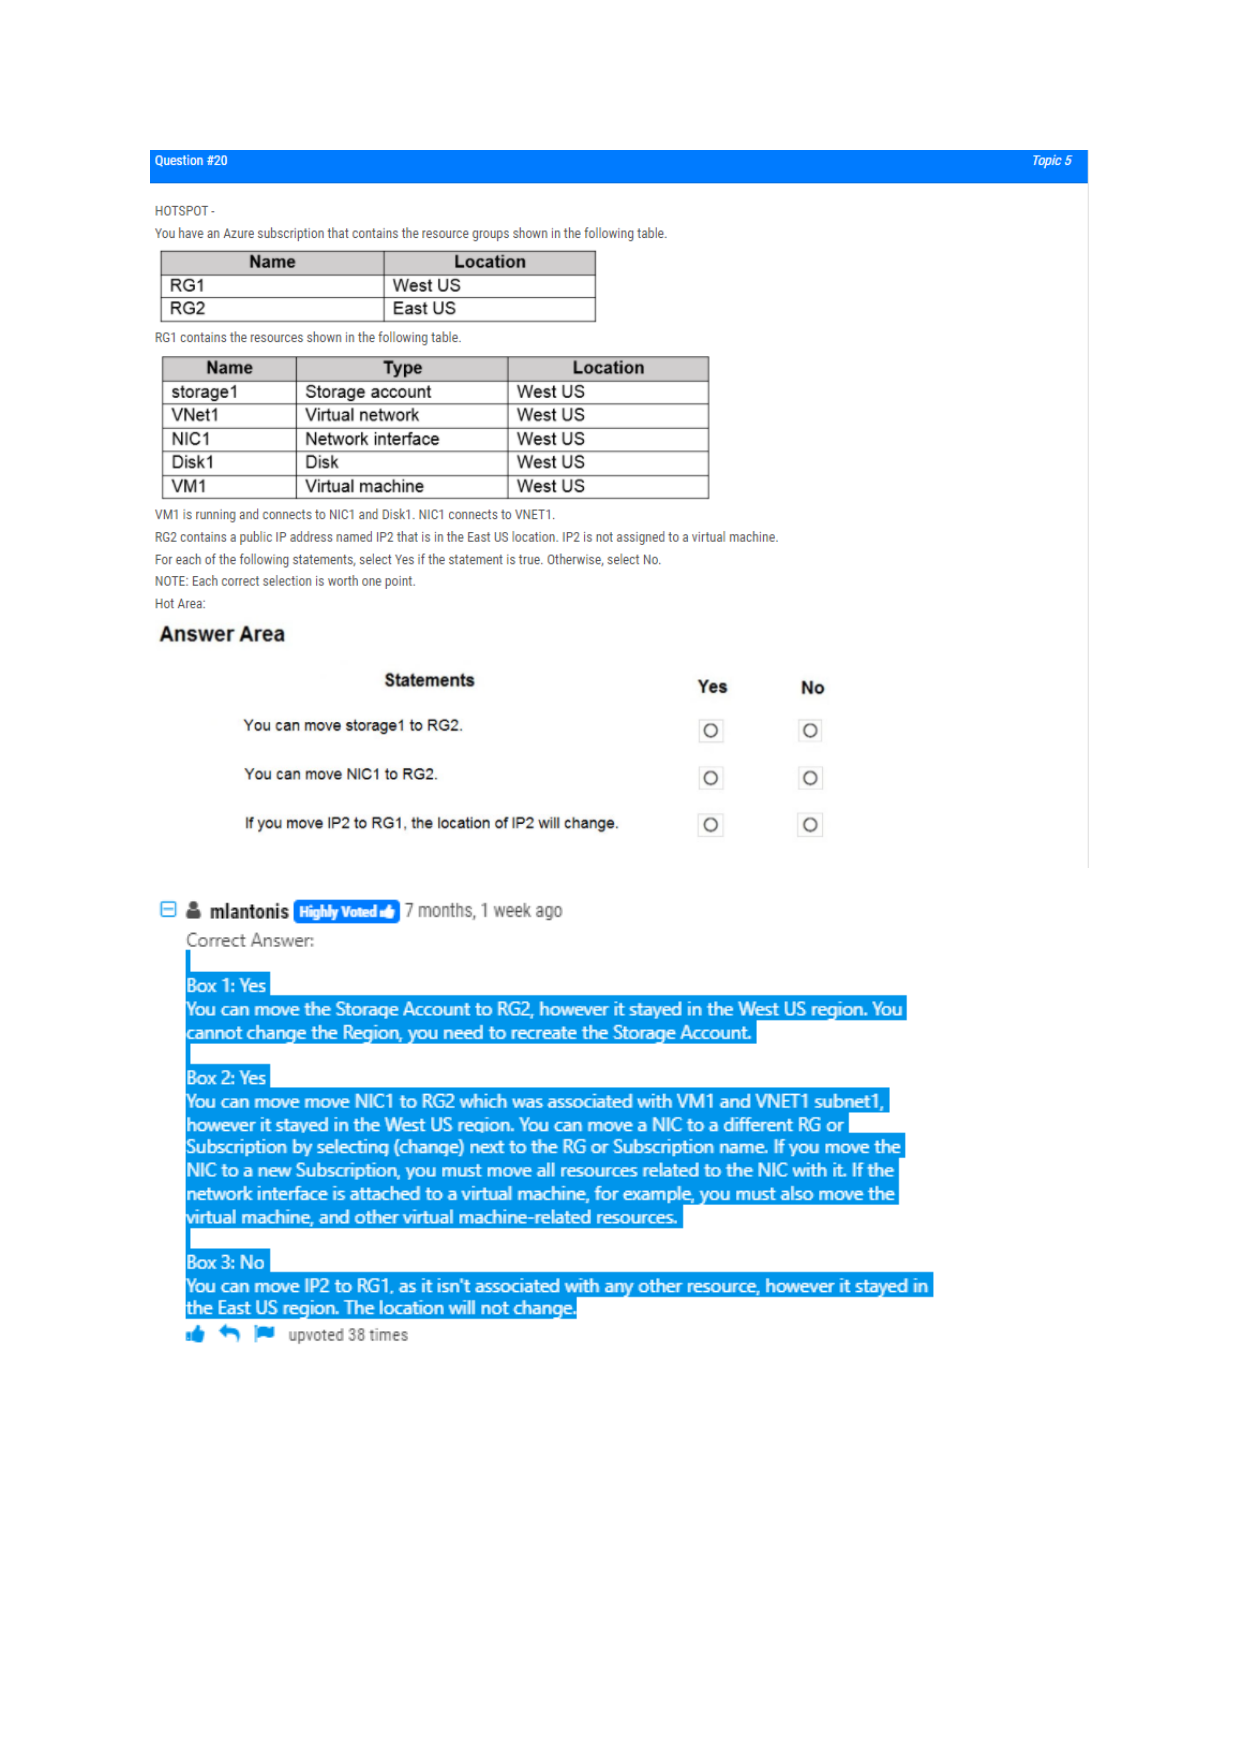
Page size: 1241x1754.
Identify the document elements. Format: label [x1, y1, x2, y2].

picture [150, 150, 1091, 868]
picture [150, 886, 954, 1352]
